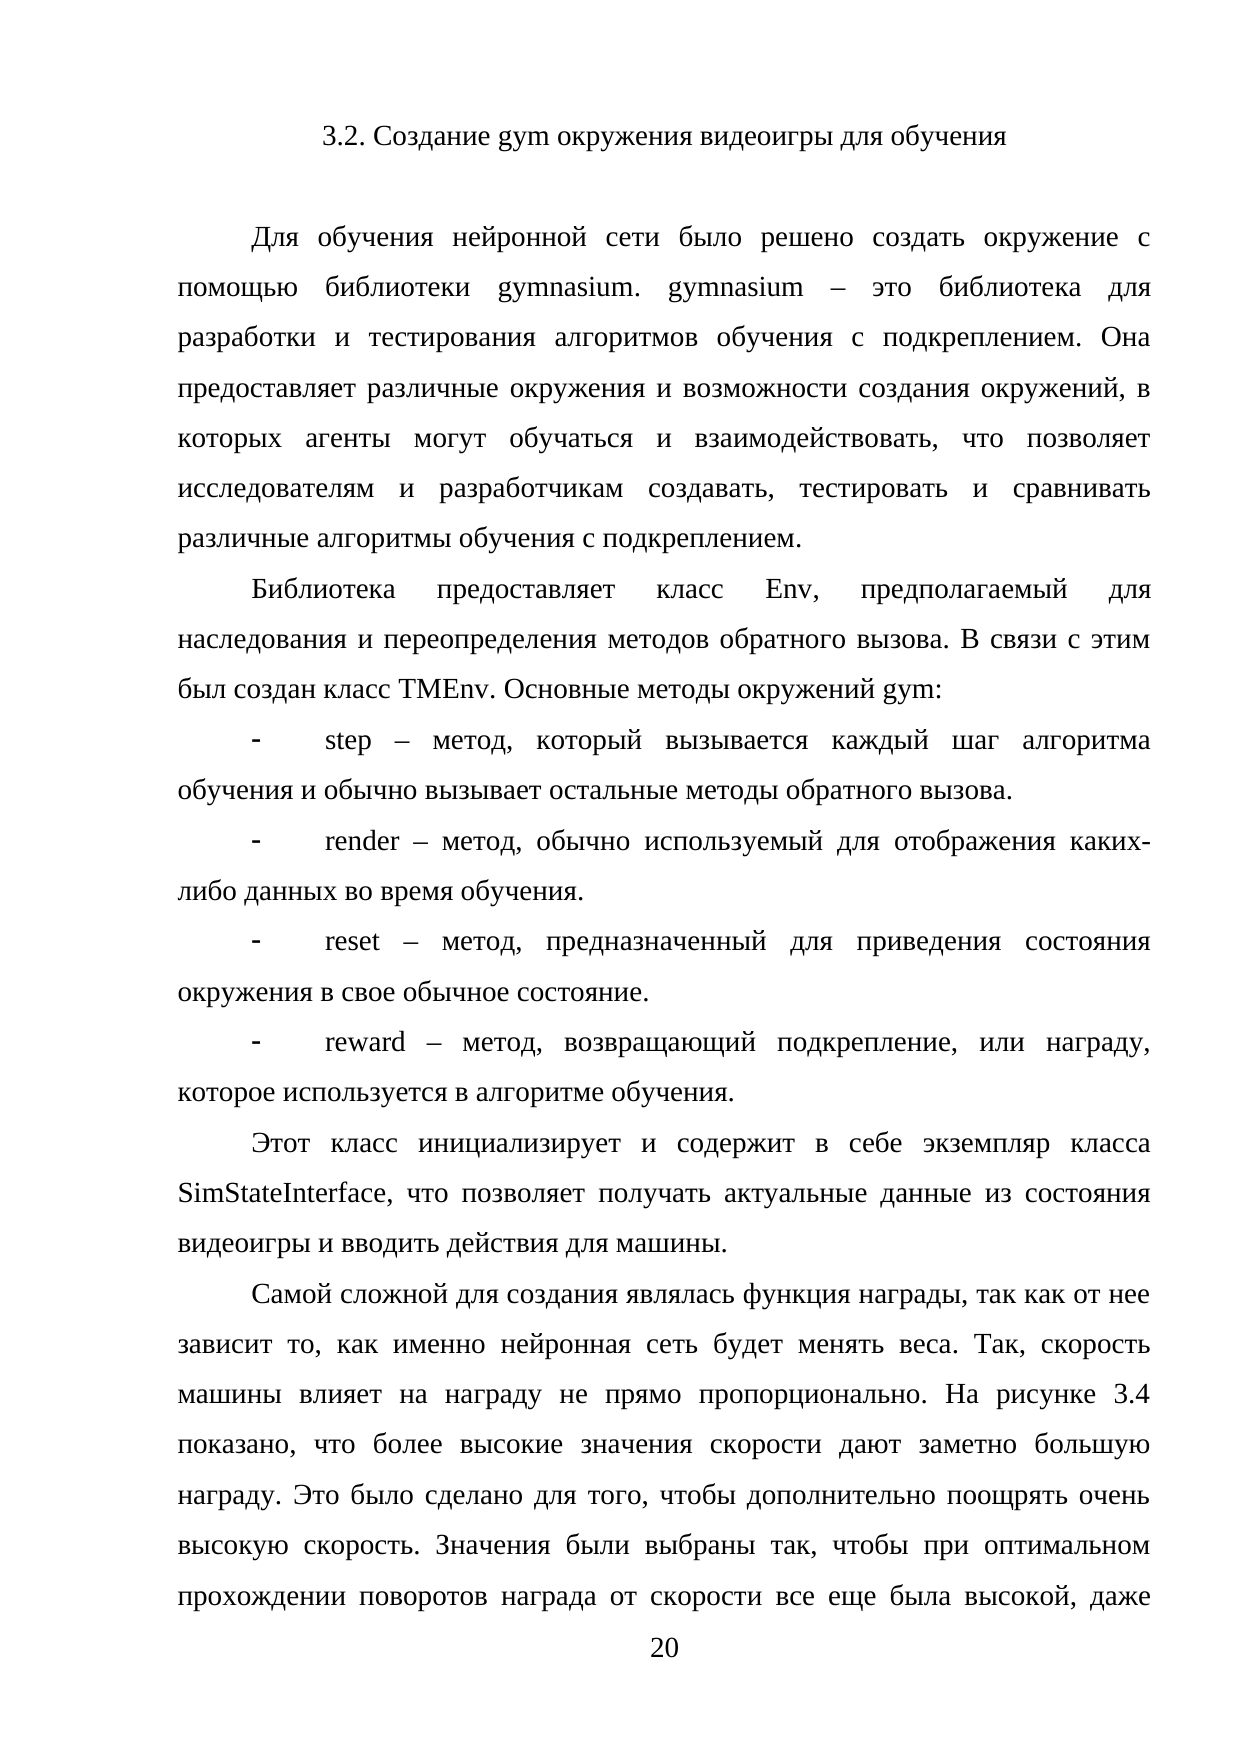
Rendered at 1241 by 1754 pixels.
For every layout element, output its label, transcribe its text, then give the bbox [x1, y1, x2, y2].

list render – метод, обычно используемый для отображения каких-либо данных во время обучения. [177, 823, 1152, 907]
list reward – метод, возвращающий подкрепление, или награду, которое используется в алгоритме обучения. [177, 1024, 1152, 1108]
list Этот класс инициализирует и содержит в себе экземпляр класса SimStateInterface, что позволяет получать актуальные данные из состояния видеоигры и вводить действия для машины. [177, 1125, 1152, 1259]
text Библиотека предоставляет класс Env, предполагаемый для наследования и переопределения методов обратного вызова. В связи с этим был создан класс TMEnv. Основные методы окружений gym: [177, 571, 1152, 705]
text Для обучения нейронной сети было решено создать окружение с помощью библиотеки gymnasium. gymnasium – это библиотека для разработки и тестирования алгоритмов обучения с подкреплением. Она предоставляет различные окружения и возможности создания окружений, в которых агенты могут обучаться и взаимодействовать, что позволяет исследователям и разработчикам создавать, тестировать и сравнивать различные алгоритмы обучения с подкреплением. [177, 219, 1152, 554]
list reset – метод, предназначенный для приведения состояния окружения в свое обычное состояние. [177, 923, 1152, 1007]
list step – метод, который вызывается каждый шаг алгоритма обучения и обычно вызывает остальные методы обратного вызова. [177, 722, 1152, 806]
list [177, 1276, 1152, 1611]
subtitle 3.2. Создание gym окружения видеоигры для обучения [177, 118, 1152, 152]
